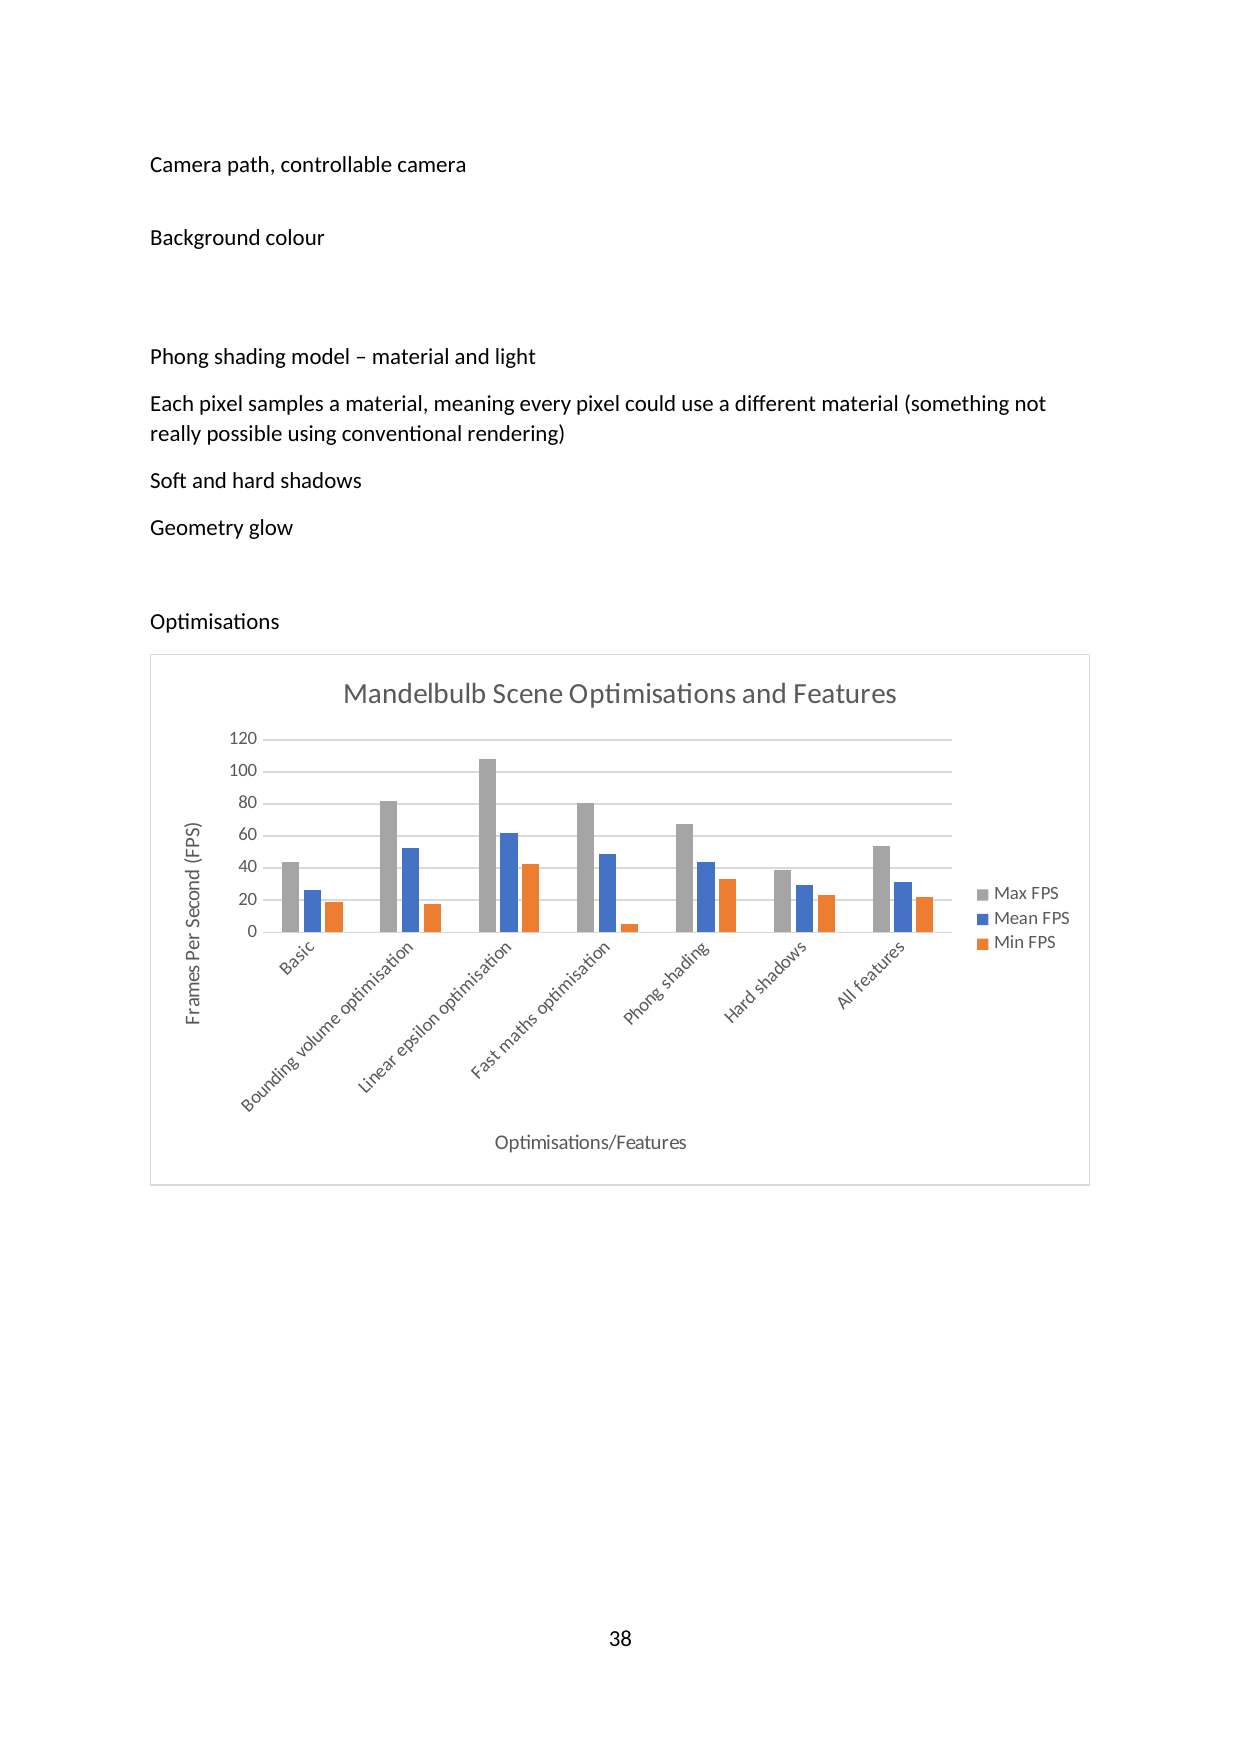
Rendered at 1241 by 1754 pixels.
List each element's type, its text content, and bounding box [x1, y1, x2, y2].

text Each pixel samples a material, meaning every pixel could use a different material (something not really possible using conventional rendering) [150, 389, 1090, 447]
text Background colour [150, 223, 1090, 251]
text Phong shading model – material and light [150, 342, 1090, 370]
text Soft and hard shadows [150, 466, 1090, 494]
text Geometry glow [150, 513, 1090, 541]
text Camera path, controllable camera [150, 150, 1090, 178]
text Optimisations [150, 607, 1090, 635]
